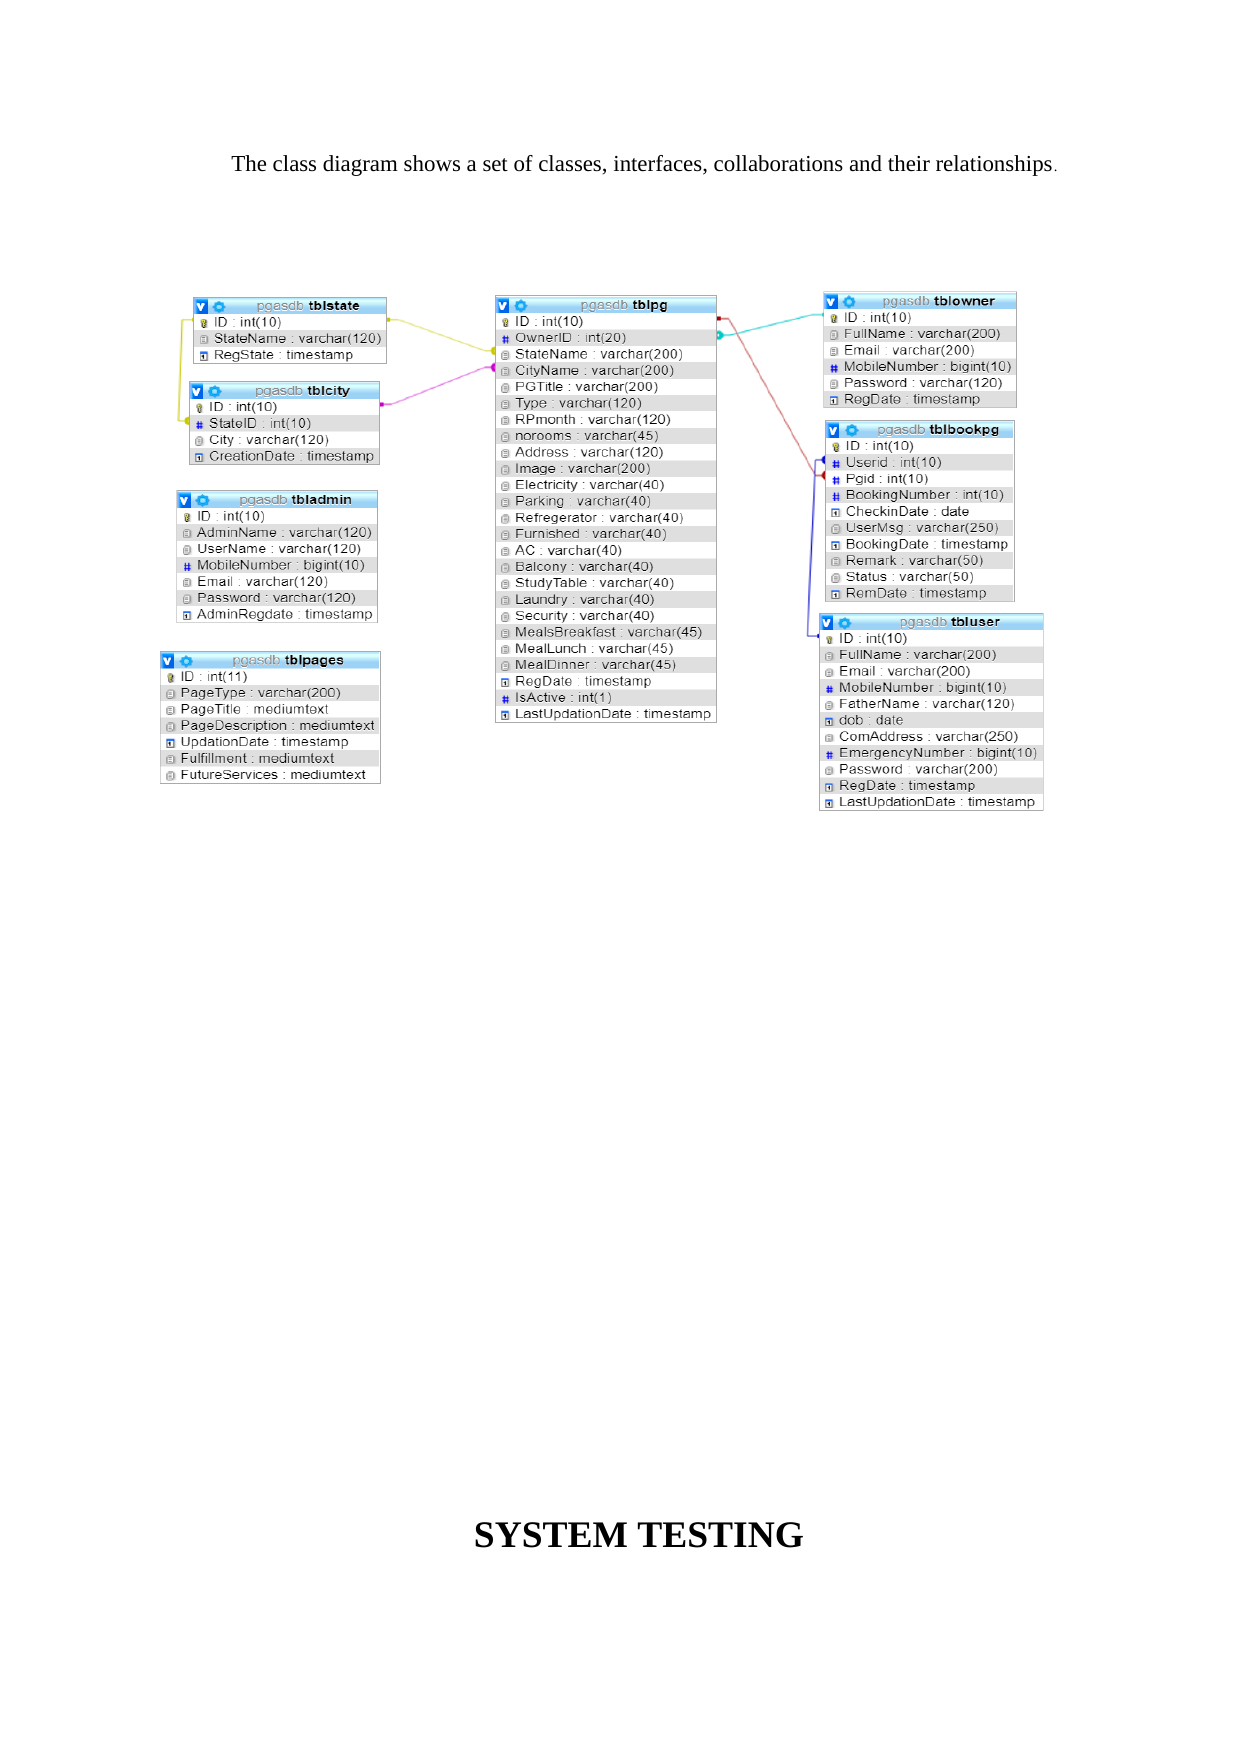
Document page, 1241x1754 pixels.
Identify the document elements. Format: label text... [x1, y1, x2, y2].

picture [91, 277, 1162, 823]
text The class diagram shows a set of classes, interfaces, collaborations and their relationships. [231, 150, 1090, 176]
text SYSTEM TESTING [187, 1513, 1090, 1556]
